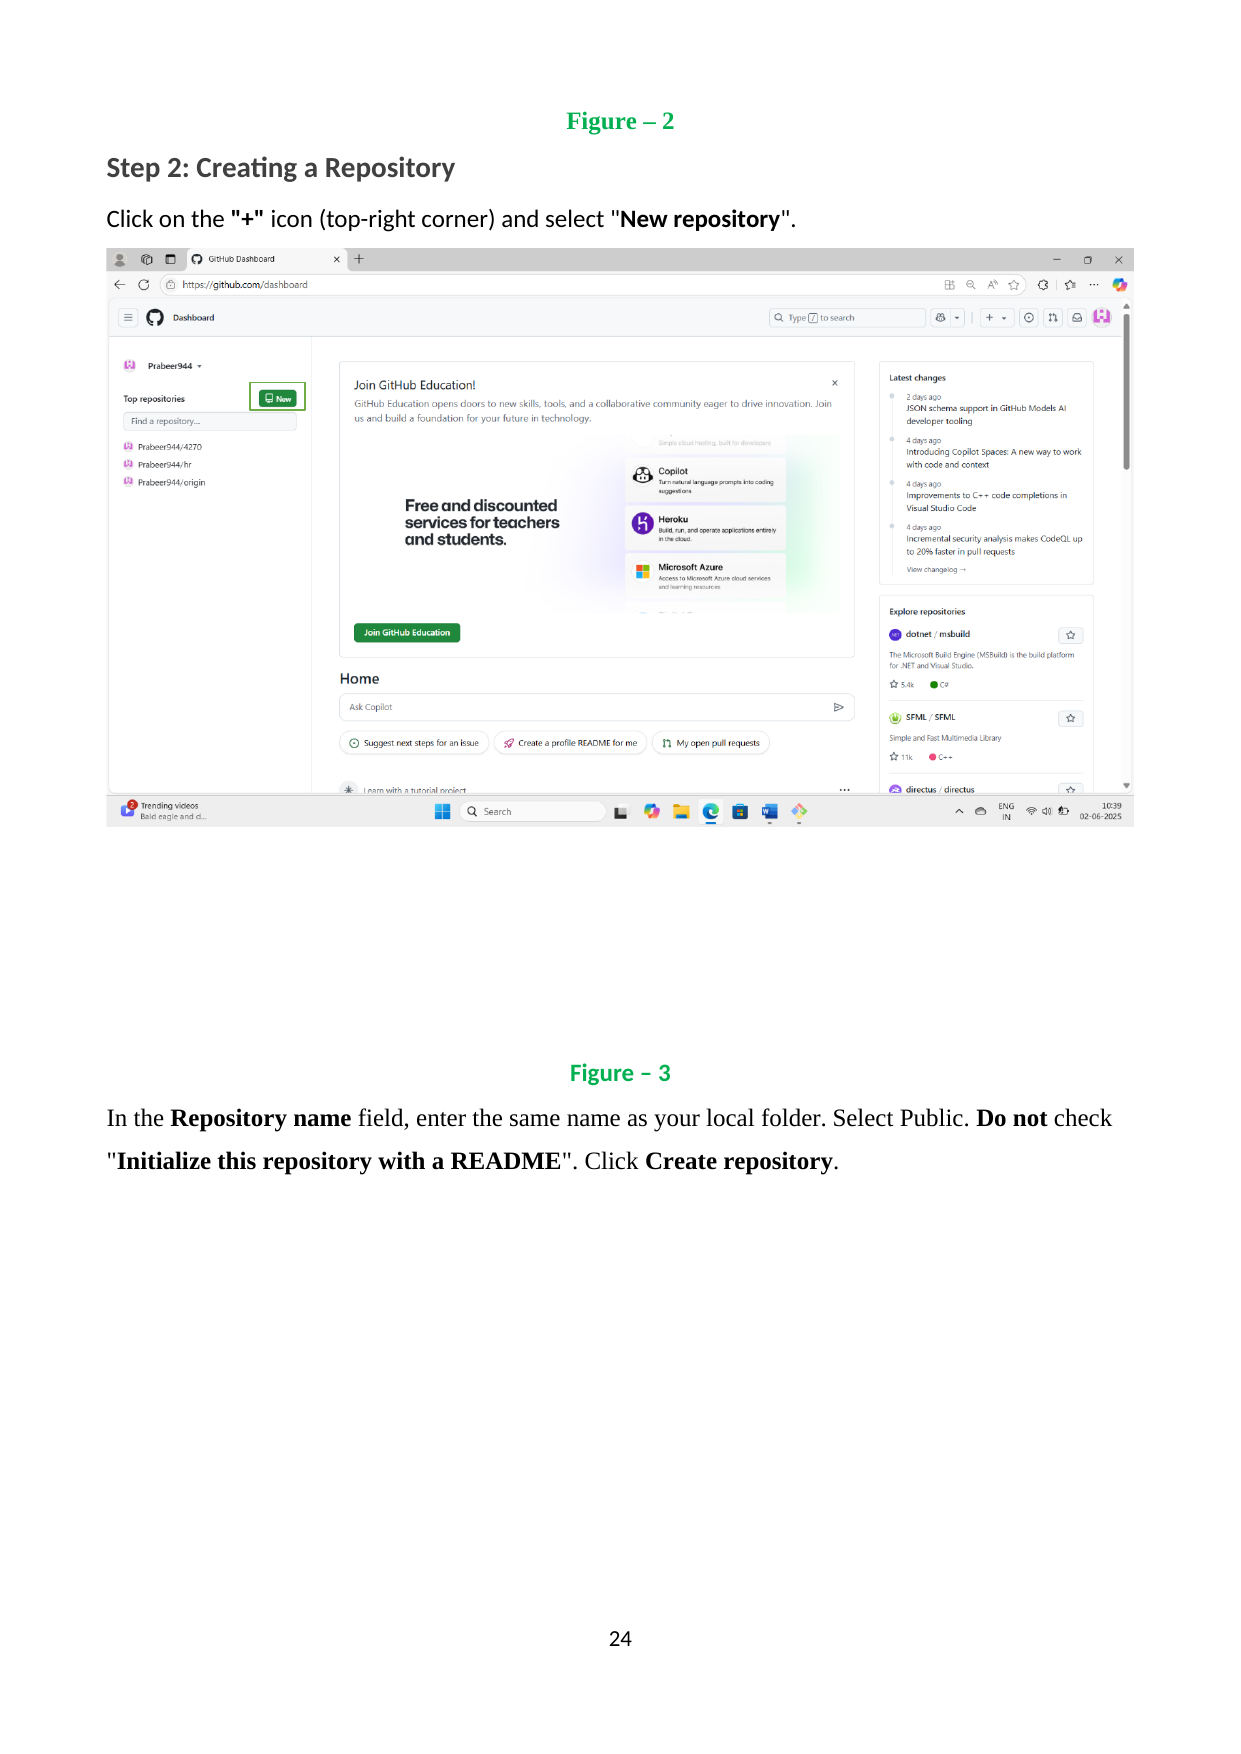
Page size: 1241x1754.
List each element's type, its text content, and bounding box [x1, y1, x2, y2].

text Step 2: Creating a Repository [106, 149, 1134, 185]
text Click on the "+" icon (top-right corner) and select "New repository". [106, 203, 1134, 233]
text Figure – 3 [106, 1057, 1134, 1087]
text In the Repository name field, enter the same name as your local folder. Select Public. Do not check "Initialize this repository with a README". Click Create repository. [106, 1103, 1134, 1174]
text Figure – 2 [106, 106, 1134, 135]
picture [106, 248, 1134, 827]
